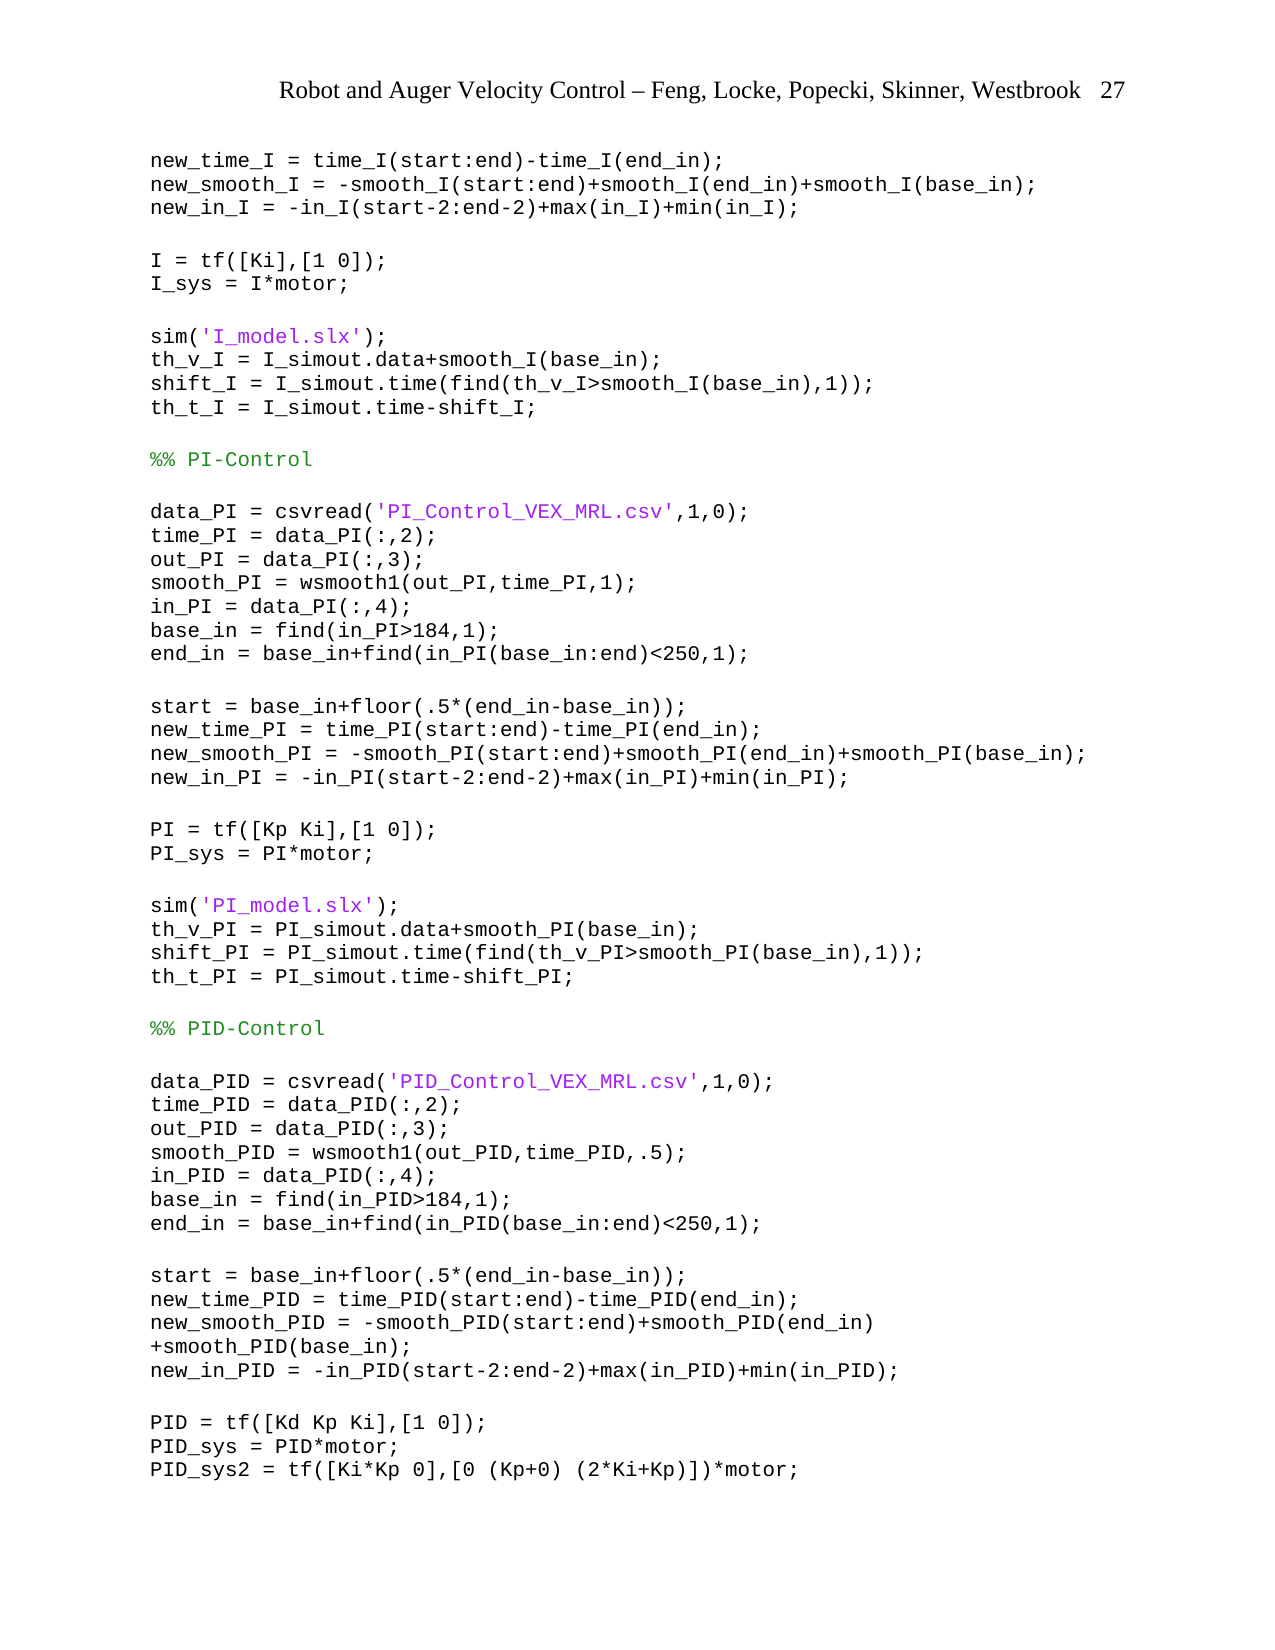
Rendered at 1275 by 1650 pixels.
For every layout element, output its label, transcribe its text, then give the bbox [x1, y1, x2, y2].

text PI_sys = PI*motor; [150, 843, 1125, 866]
text time_PID = data_PID(:,2); [150, 1094, 1125, 1118]
text new_smooth_PID = -smooth_PID(start:end)+smooth_PID(end_in)+smooth_PID(base_in); [150, 1312, 1125, 1360]
text I_sys = I*motor; [150, 273, 1125, 297]
text th_v_I = I_simout.data+smooth_I(base_in); [150, 349, 1125, 373]
text in_PID = data_PID(:,4); [150, 1165, 1125, 1189]
text PID_sys = PID*motor; [150, 1436, 1125, 1459]
text new_time_PI = time_PI(start:end)-time_PI(end_in); [150, 719, 1125, 743]
text new_time_PID = time_PID(start:end)-time_PID(end_in); [150, 1289, 1125, 1312]
text shift_PI = PI_simout.time(find(th_v_PI>smooth_PI(base_in),1)); [150, 942, 1125, 966]
text I = tf([Ki],[1 0]); [150, 250, 1125, 273]
text %% PI-Control [150, 449, 1125, 473]
text th_t_PI = PI_simout.time-shift_PI; [150, 966, 1125, 990]
text end_in = base_in+find(in_PID(base_in:end)<250,1); [150, 1213, 1125, 1236]
text in_PI = data_PI(:,4); [150, 596, 1125, 620]
text data_PID = csvread('PID_Control_VEX_MRL.csv',1,0); [150, 1071, 1125, 1094]
text th_t_I = I_simout.time-shift_I; [150, 397, 1125, 420]
text data_PI = csvread('PI_Control_VEX_MRL.csv',1,0); [150, 501, 1125, 525]
text th_v_PI = PI_simout.data+smooth_PI(base_in); [150, 919, 1125, 942]
text end_in = base_in+find(in_PI(base_in:end)<250,1); [150, 643, 1125, 667]
text new_in_PI = -in_PI(start-2:end-2)+max(in_PI)+min(in_PI); [150, 767, 1125, 790]
text new_smooth_PI = -smooth_PI(start:end)+smooth_PI(end_in)+smooth_PI(base_in); [150, 743, 1125, 767]
text smooth_PI = wsmooth1(out_PI,time_PI,1); [150, 572, 1125, 596]
text out_PI = data_PI(:,3); [150, 549, 1125, 572]
text new_in_I = -in_I(start-2:end-2)+max(in_I)+min(in_I); [150, 197, 1125, 221]
text out_PID = data_PID(:,3); [150, 1118, 1125, 1142]
text sim('I_model.slx'); [150, 326, 1125, 349]
text sim('PI_model.slx'); [150, 895, 1125, 919]
text start = base_in+floor(.5*(end_in-base_in)); [150, 1265, 1125, 1289]
text new_in_PID = -in_PID(start-2:end-2)+max(in_PID)+min(in_PID); [150, 1360, 1125, 1383]
text base_in = find(in_PI>184,1); [150, 620, 1125, 643]
text new_smooth_I = -smooth_I(start:end)+smooth_I(end_in)+smooth_I(base_in); [150, 174, 1125, 197]
text PID_sys2 = tf([Ki*Kp 0],[0 (Kp+0) (2*Ki+Kp)])*motor; [150, 1459, 1125, 1483]
text %% PID-Control [150, 1018, 1125, 1042]
text new_time_I = time_I(start:end)-time_I(end_in); [150, 150, 1125, 174]
text base_in = find(in_PID>184,1); [150, 1189, 1125, 1213]
text PID = tf([Kd Kp Ki],[1 0]); [150, 1412, 1125, 1436]
text smooth_PID = wsmooth1(out_PID,time_PID,.5); [150, 1142, 1125, 1165]
text start = base_in+floor(.5*(end_in-base_in)); [150, 696, 1125, 719]
text time_PI = data_PI(:,2); [150, 525, 1125, 549]
text shift_I = I_simout.time(find(th_v_I>smooth_I(base_in),1)); [150, 373, 1125, 397]
text PI = tf([Kp Ki],[1 0]); [150, 819, 1125, 843]
